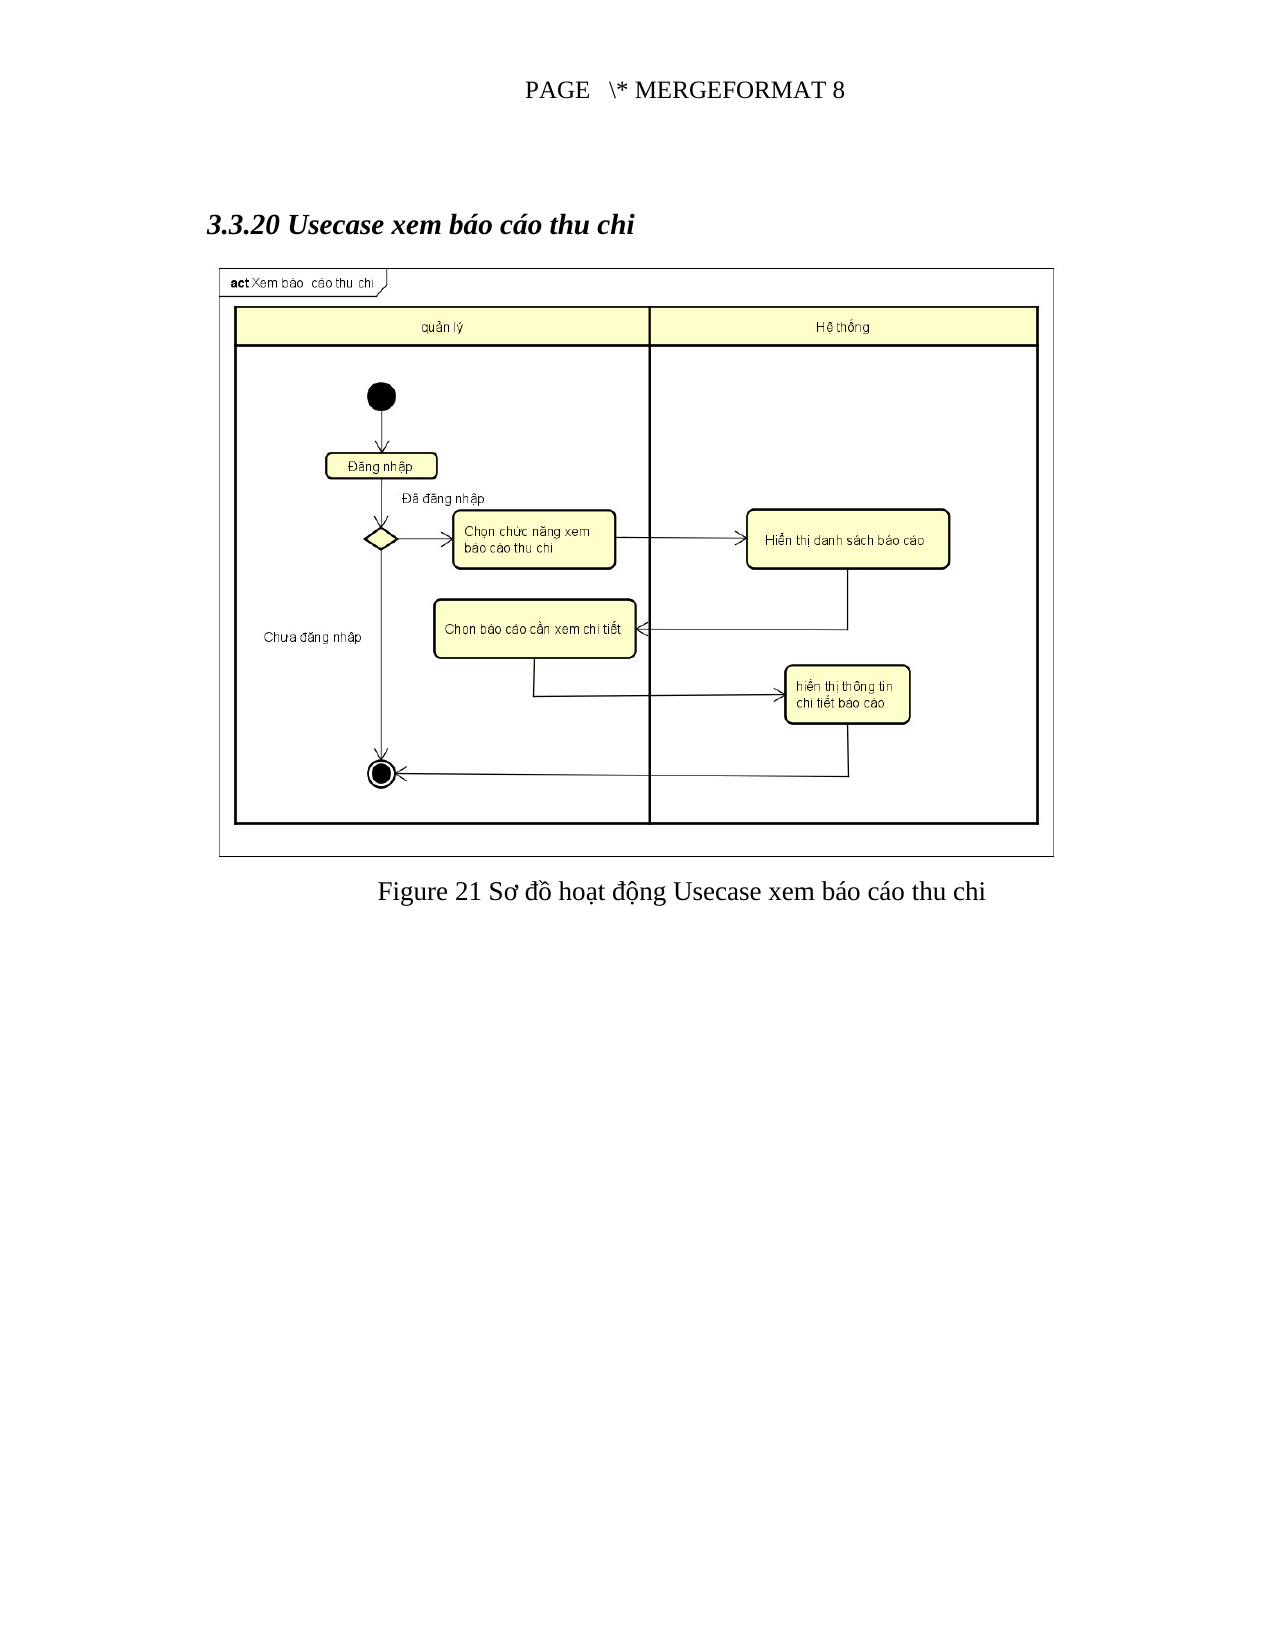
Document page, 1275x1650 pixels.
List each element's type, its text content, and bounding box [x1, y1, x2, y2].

text 3.3.20 Usecase xem báo cáo thu chi [207, 207, 1157, 240]
picture [206, 257, 1072, 876]
text Figure 21 Sơ đồ hoạt động Usecase xem báo cáo thu chi [207, 875, 1157, 906]
